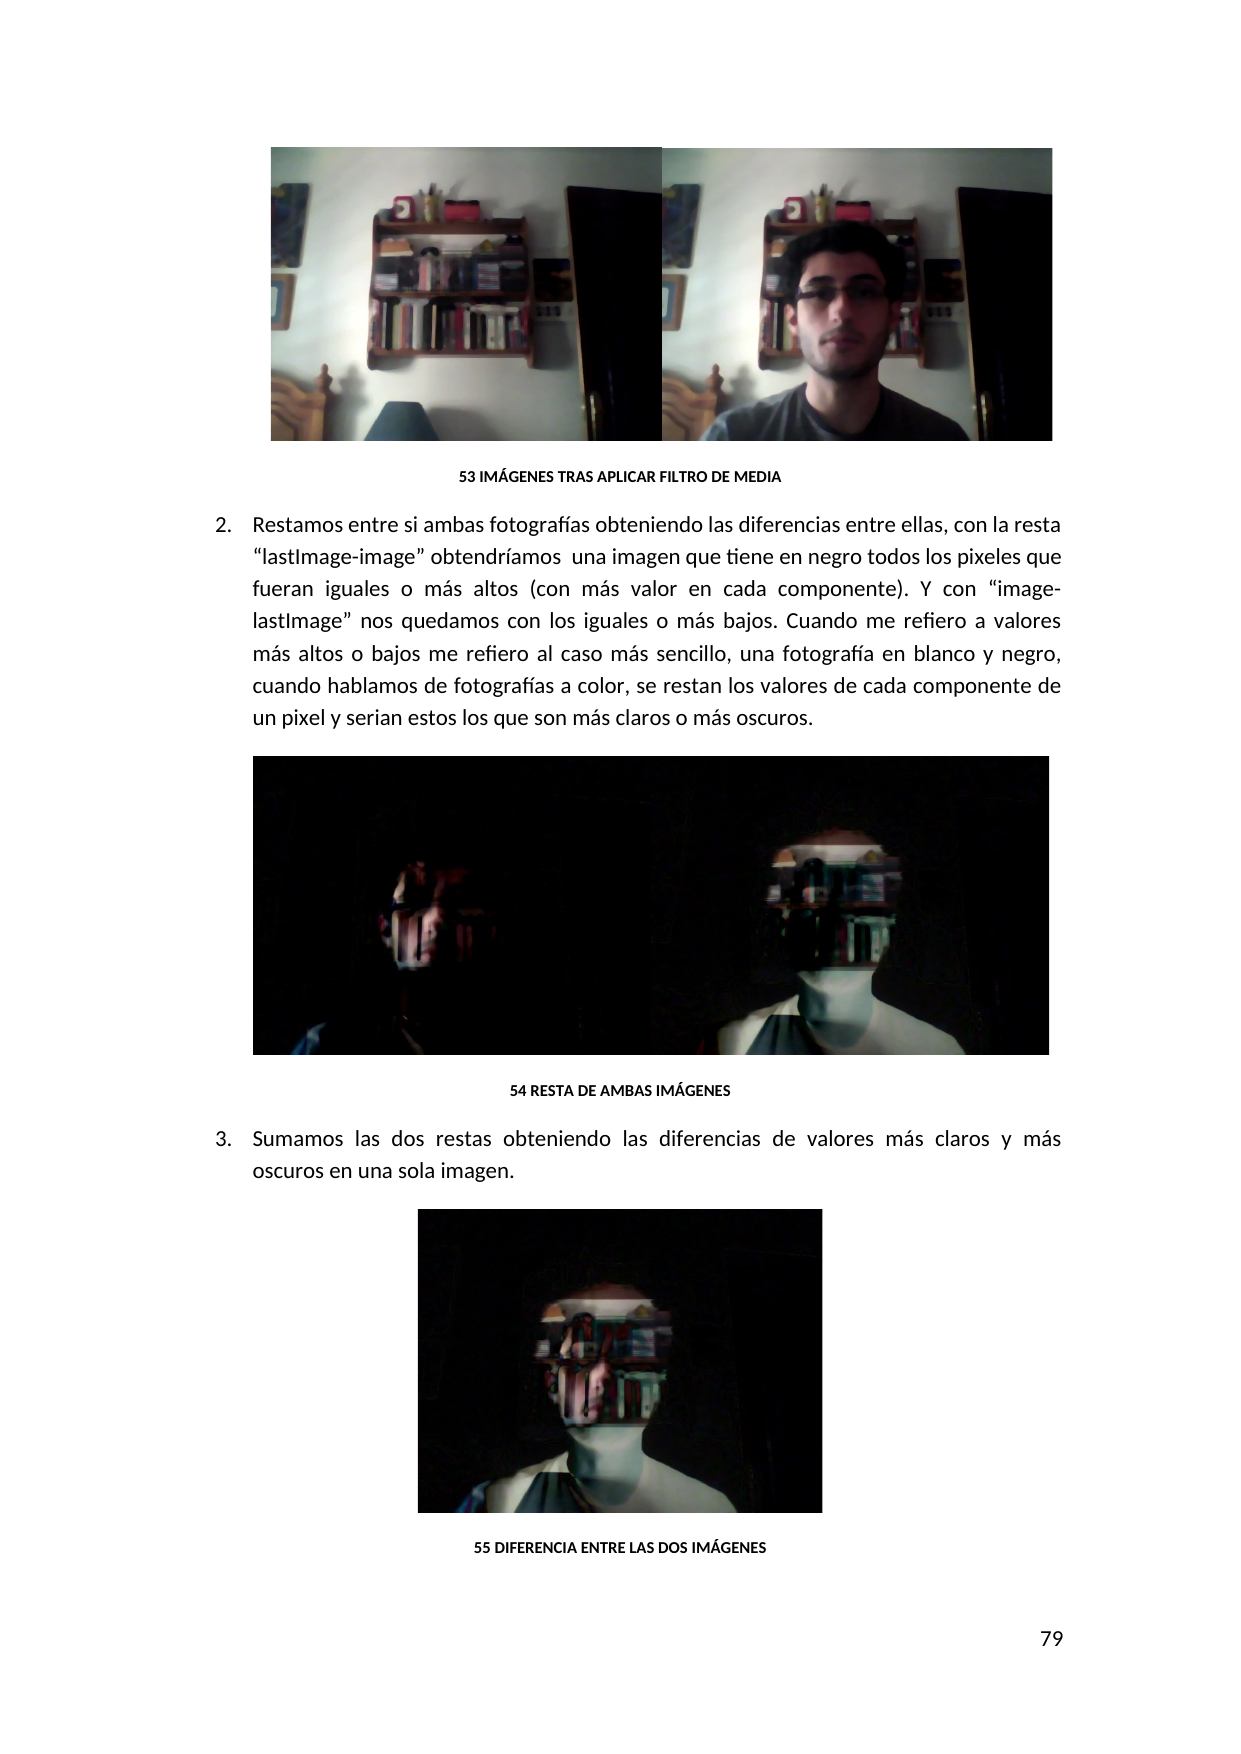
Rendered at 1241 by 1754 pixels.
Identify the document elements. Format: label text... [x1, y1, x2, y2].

picture [417, 1209, 823, 1513]
list Sumamos las dos restas obteniendo las diferencias de valores más claros y más oscuros en una sola imagen. [215, 1124, 1063, 1184]
picture [253, 756, 1050, 1055]
picture [270, 147, 1053, 441]
text 53 imágenes tras aplicar filtro de media [177, 466, 1063, 486]
text 55 Diferencia entre las dos imágenes [177, 1537, 1063, 1558]
list Restamos entre si ambas fotografías obteniendo las diferencias entre ellas, con la resta “lastImage-image” obtendríamos una imagen que tiene en negro todos los pixeles que fueran iguales o más altos (con más valor en cada componente). Y con “image-lastImage” nos quedamos con los iguales o más bajos. Cuando me refiero a valores más altos o bajos me refiero al caso más sencillo, una fotografía en blanco y negro, cuando hablamos de fotografías a color, se restan los valores de cada componente de un pixel y serian estos los que son más claros o más oscuros. [215, 510, 1063, 731]
text 54 resta de ambas imágenes [177, 1080, 1063, 1100]
